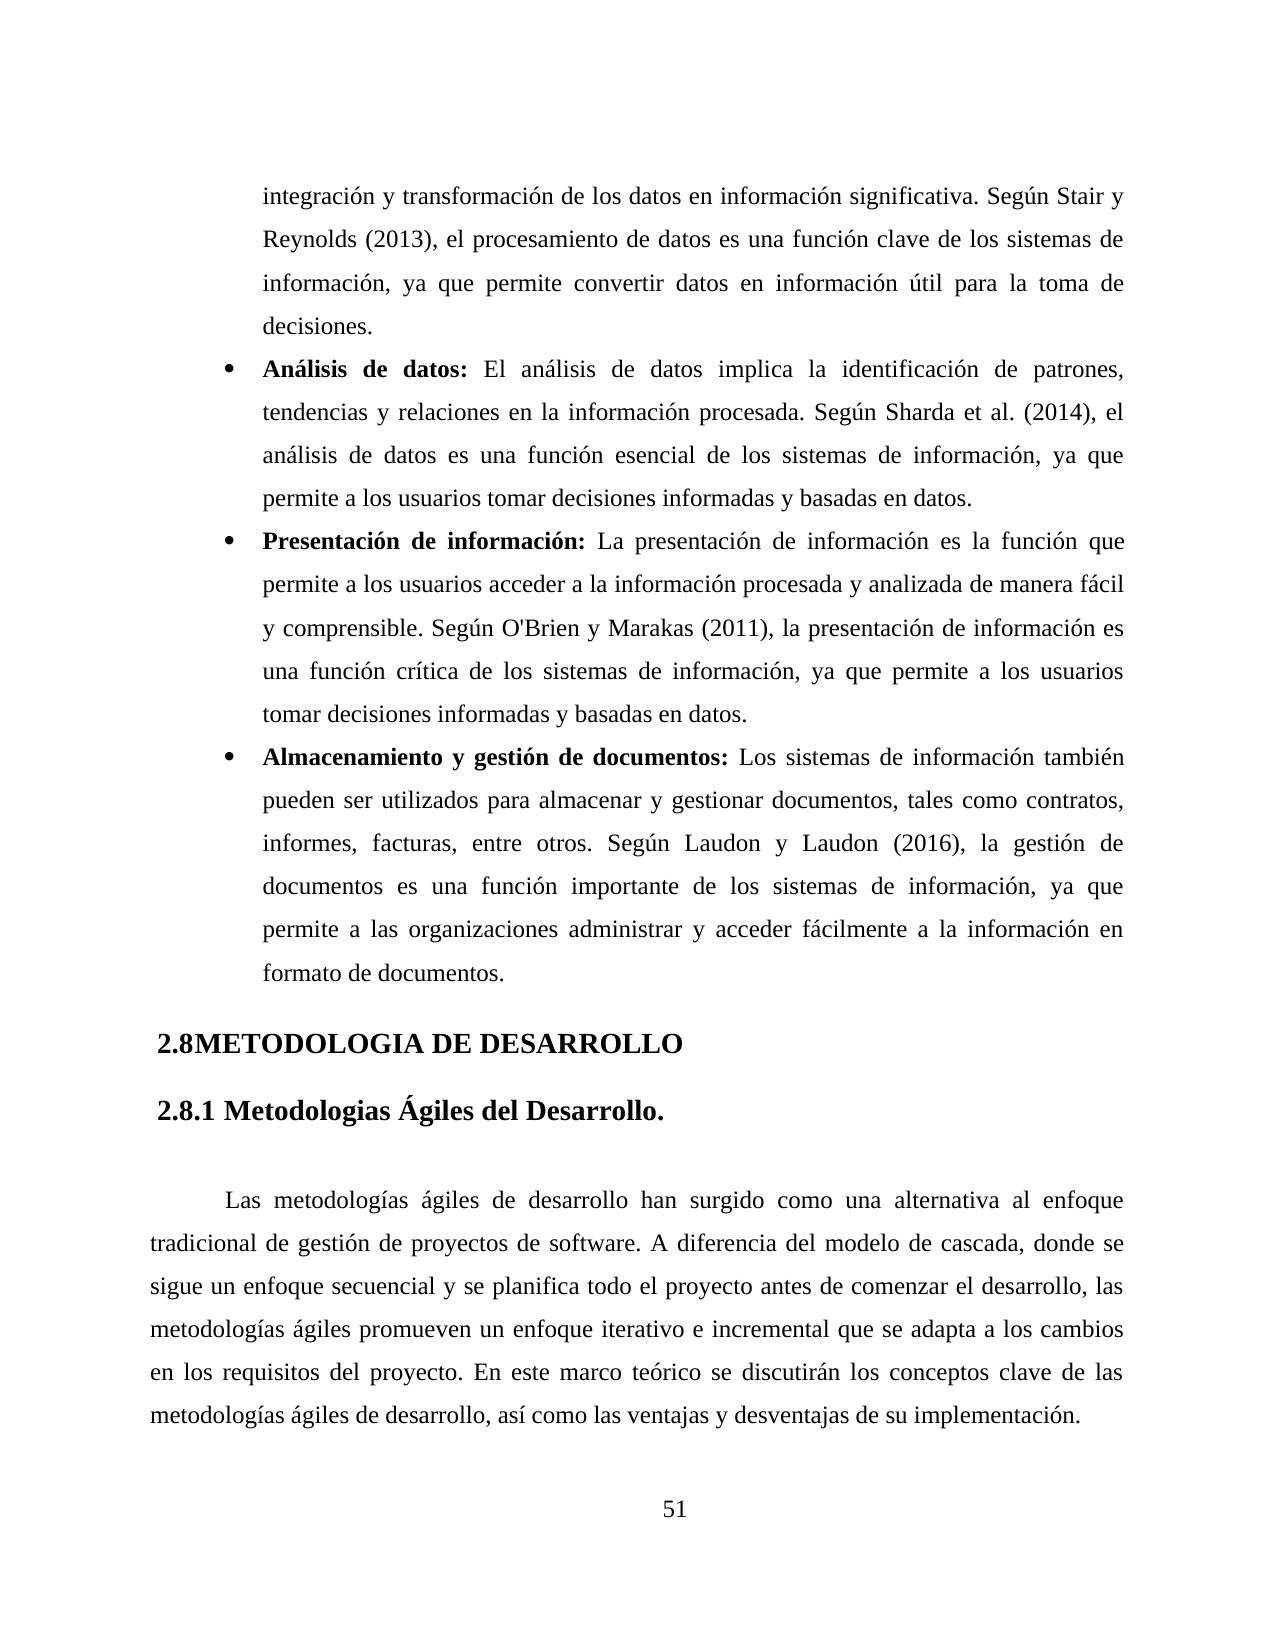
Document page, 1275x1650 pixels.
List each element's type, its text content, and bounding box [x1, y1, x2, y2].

list Almacenamiento y gestión de documentos: Los sistemas de información también pueden ser utilizados para almacenar y gestionar documentos, tales como contratos, informes, facturas, entre otros. Según Laudon y Laudon (2016), la gestión de documentos es una función importante de los sistemas de información, ya que permite a las organizaciones administrar y acceder fácilmente a la información en formato de documentos. [225, 742, 1125, 986]
text Las metodologías ágiles de desarrollo han surgido como una alternativa al enfoque tradicional de gestión de proyectos de software. A diferencia del modelo de cascada, donde se sigue un enfoque secuencial y se planifica todo el proyecto antes de comenzar el desarrollo, las metodologías ágiles promueven un enfoque iterativo e incremental que se adapta a los cambios en los requisitos del proyecto. En este marco teórico se discutirán los conceptos clave de las metodologías ágiles de desarrollo, así como las ventajas y desventajas de su implementación. [150, 1185, 1125, 1429]
subtitle Metodologias Ágiles del Desarrollo. [157, 1093, 1125, 1126]
list Análisis de datos: El análisis de datos implica la identificación de patrones, tendencias y relaciones en la información procesada. Según Sharda et al. (2014), el análisis de datos es una función esencial de los sistemas de información, ya que permite a los usuarios tomar decisiones informadas y basadas en datos. [225, 354, 1125, 512]
list Presentación de información: La presentación de información es la función que permite a los usuarios acceder a la información procesada y analizada de manera fácil y comprensible. Según O'Brien y Marakas (2011), la presentación de información es una función crítica de los sistemas de información, ya que permite a los usuarios tomar decisiones informadas y basadas en datos. [225, 526, 1125, 728]
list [225, 181, 1125, 339]
subtitle METODOLOGIA DE DESARROLLO [157, 1026, 1125, 1059]
